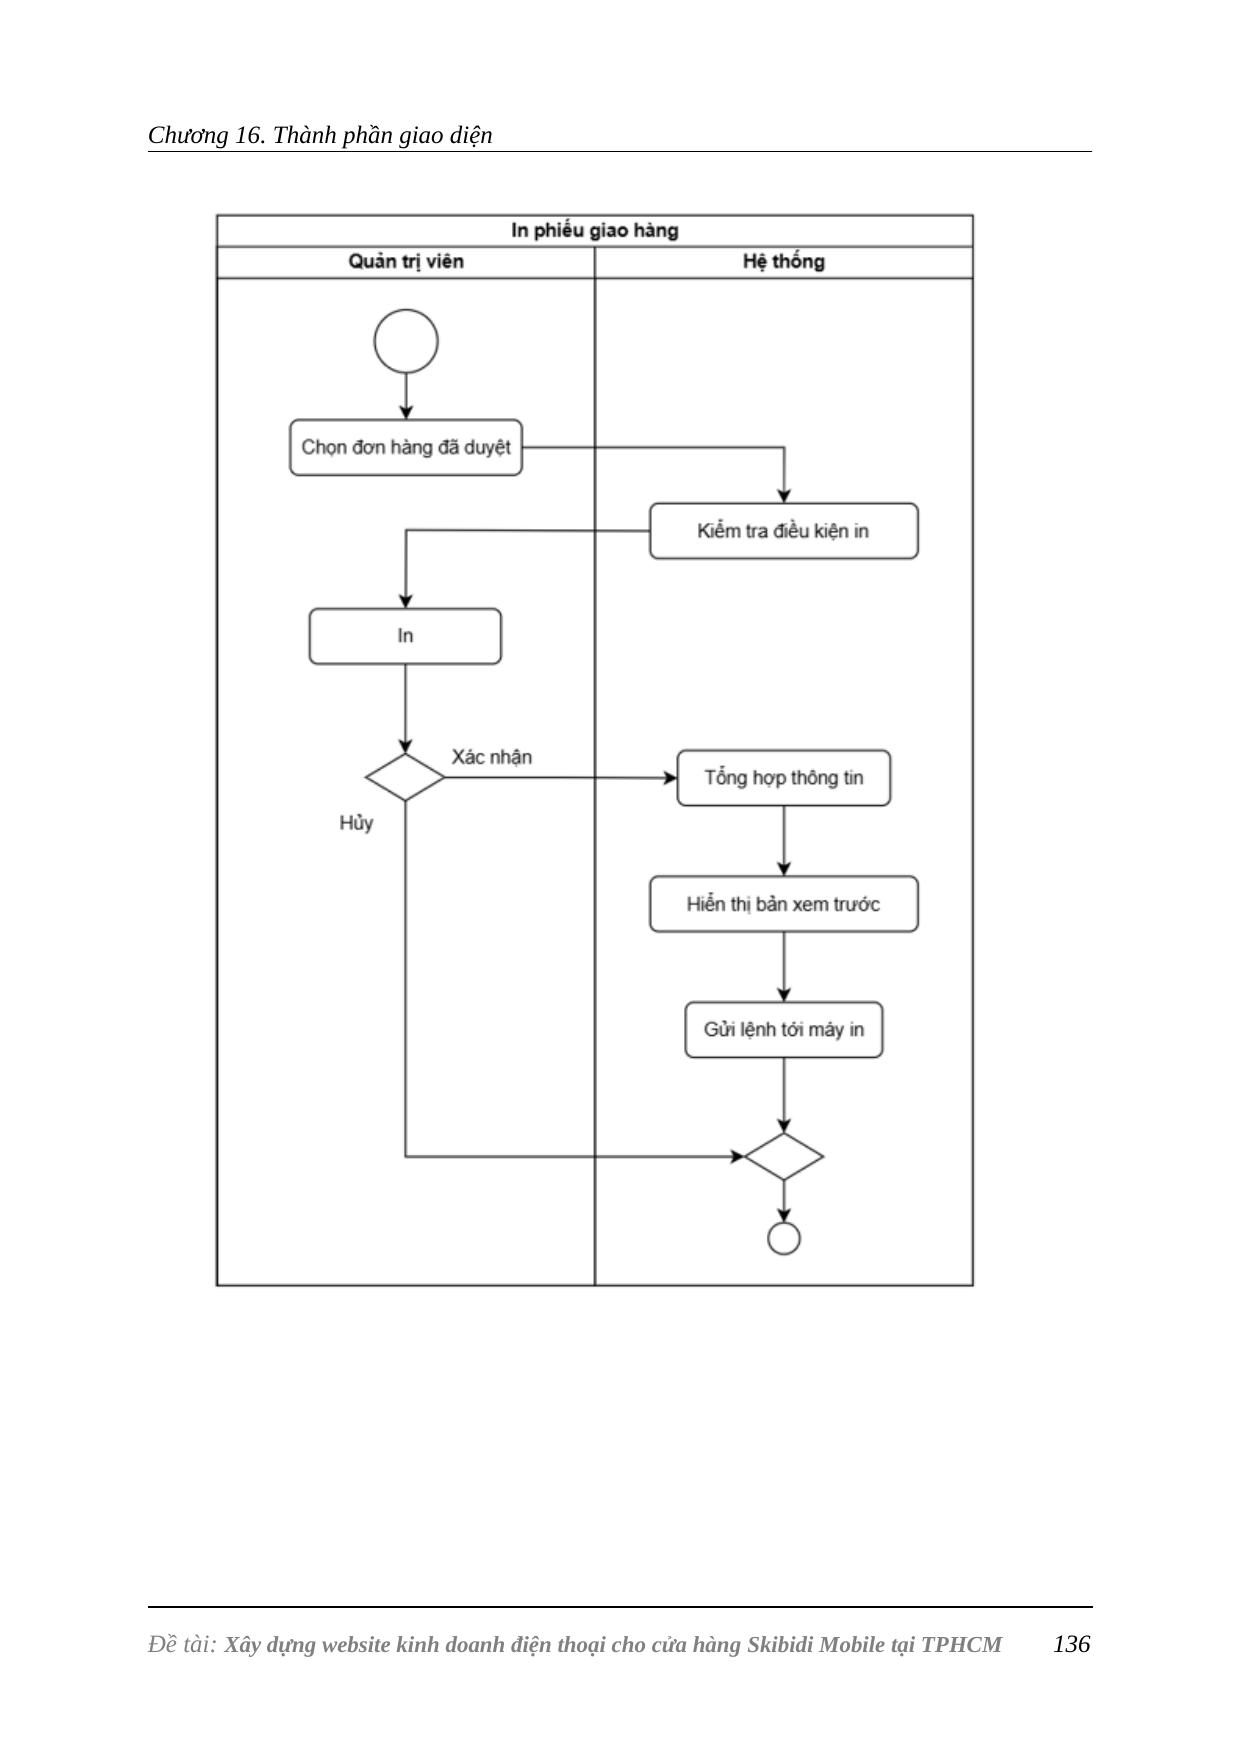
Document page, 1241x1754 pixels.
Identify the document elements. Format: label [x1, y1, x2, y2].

picture [206, 206, 985, 1304]
